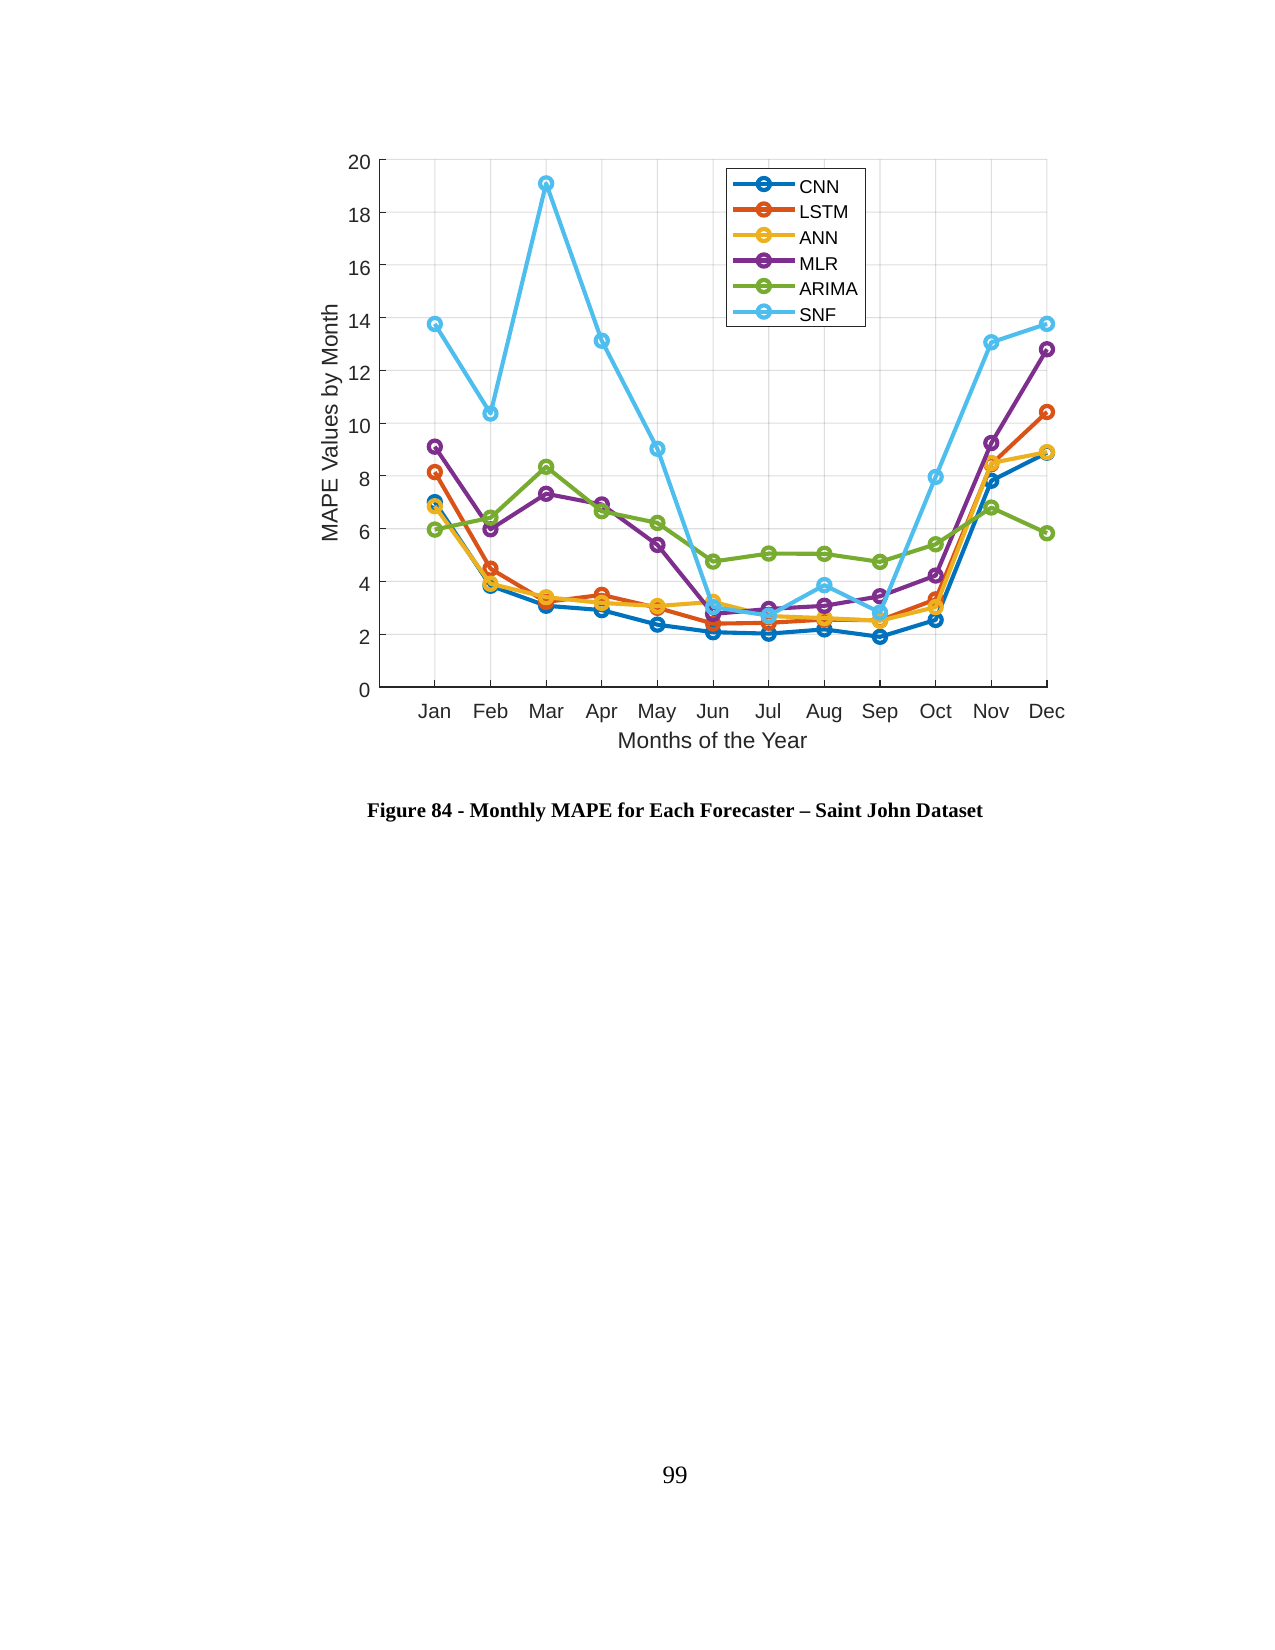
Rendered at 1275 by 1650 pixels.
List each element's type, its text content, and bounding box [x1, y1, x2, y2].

text Figure 84 - Monthly MAPE for Each Forecaster – Saint John Dataset [225, 797, 1125, 822]
